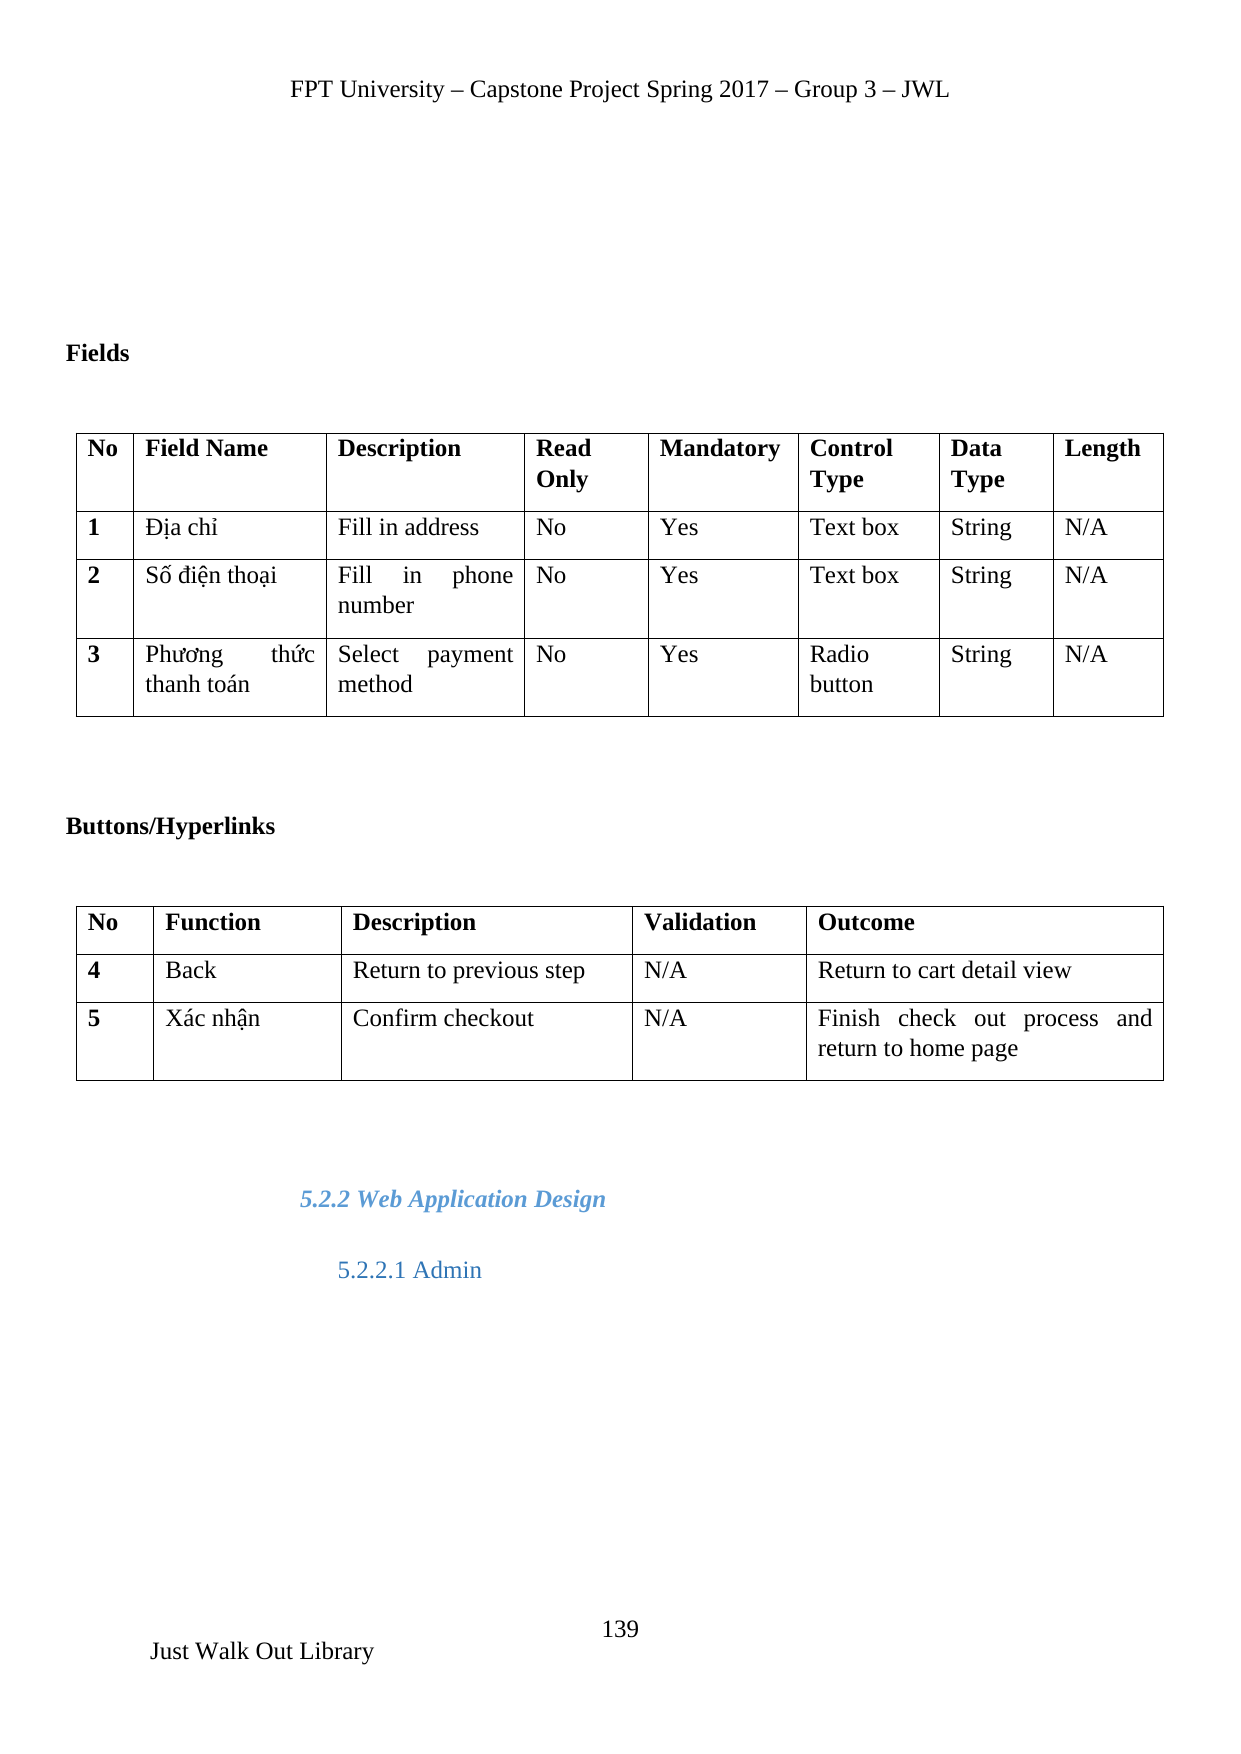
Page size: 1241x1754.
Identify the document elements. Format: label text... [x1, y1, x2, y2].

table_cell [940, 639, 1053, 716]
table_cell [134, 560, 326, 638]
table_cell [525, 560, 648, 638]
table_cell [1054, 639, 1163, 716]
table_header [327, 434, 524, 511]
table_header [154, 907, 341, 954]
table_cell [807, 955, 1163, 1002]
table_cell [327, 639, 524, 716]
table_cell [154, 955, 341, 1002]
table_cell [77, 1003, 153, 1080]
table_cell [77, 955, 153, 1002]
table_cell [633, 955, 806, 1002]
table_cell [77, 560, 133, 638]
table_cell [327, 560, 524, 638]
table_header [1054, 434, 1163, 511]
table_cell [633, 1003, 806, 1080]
subtitle Admin [337, 1255, 1090, 1284]
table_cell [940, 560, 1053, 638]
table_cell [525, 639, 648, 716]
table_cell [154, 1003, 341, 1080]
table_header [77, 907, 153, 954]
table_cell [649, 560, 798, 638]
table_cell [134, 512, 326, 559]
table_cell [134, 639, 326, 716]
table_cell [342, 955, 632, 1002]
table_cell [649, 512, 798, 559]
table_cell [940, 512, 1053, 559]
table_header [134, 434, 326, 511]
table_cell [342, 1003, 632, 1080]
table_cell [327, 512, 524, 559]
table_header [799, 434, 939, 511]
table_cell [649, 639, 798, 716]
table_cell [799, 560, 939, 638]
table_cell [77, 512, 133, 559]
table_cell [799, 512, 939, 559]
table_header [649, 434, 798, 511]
text Fields [66, 338, 1090, 367]
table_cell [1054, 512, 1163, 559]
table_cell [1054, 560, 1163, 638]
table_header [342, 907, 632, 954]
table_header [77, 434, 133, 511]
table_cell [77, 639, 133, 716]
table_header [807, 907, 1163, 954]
subtitle Web Application Design [300, 1184, 1090, 1213]
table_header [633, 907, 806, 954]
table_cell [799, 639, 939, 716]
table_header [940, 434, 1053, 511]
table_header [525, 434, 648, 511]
text Buttons/Hyperlinks [66, 811, 1090, 840]
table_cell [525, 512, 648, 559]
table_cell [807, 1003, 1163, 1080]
